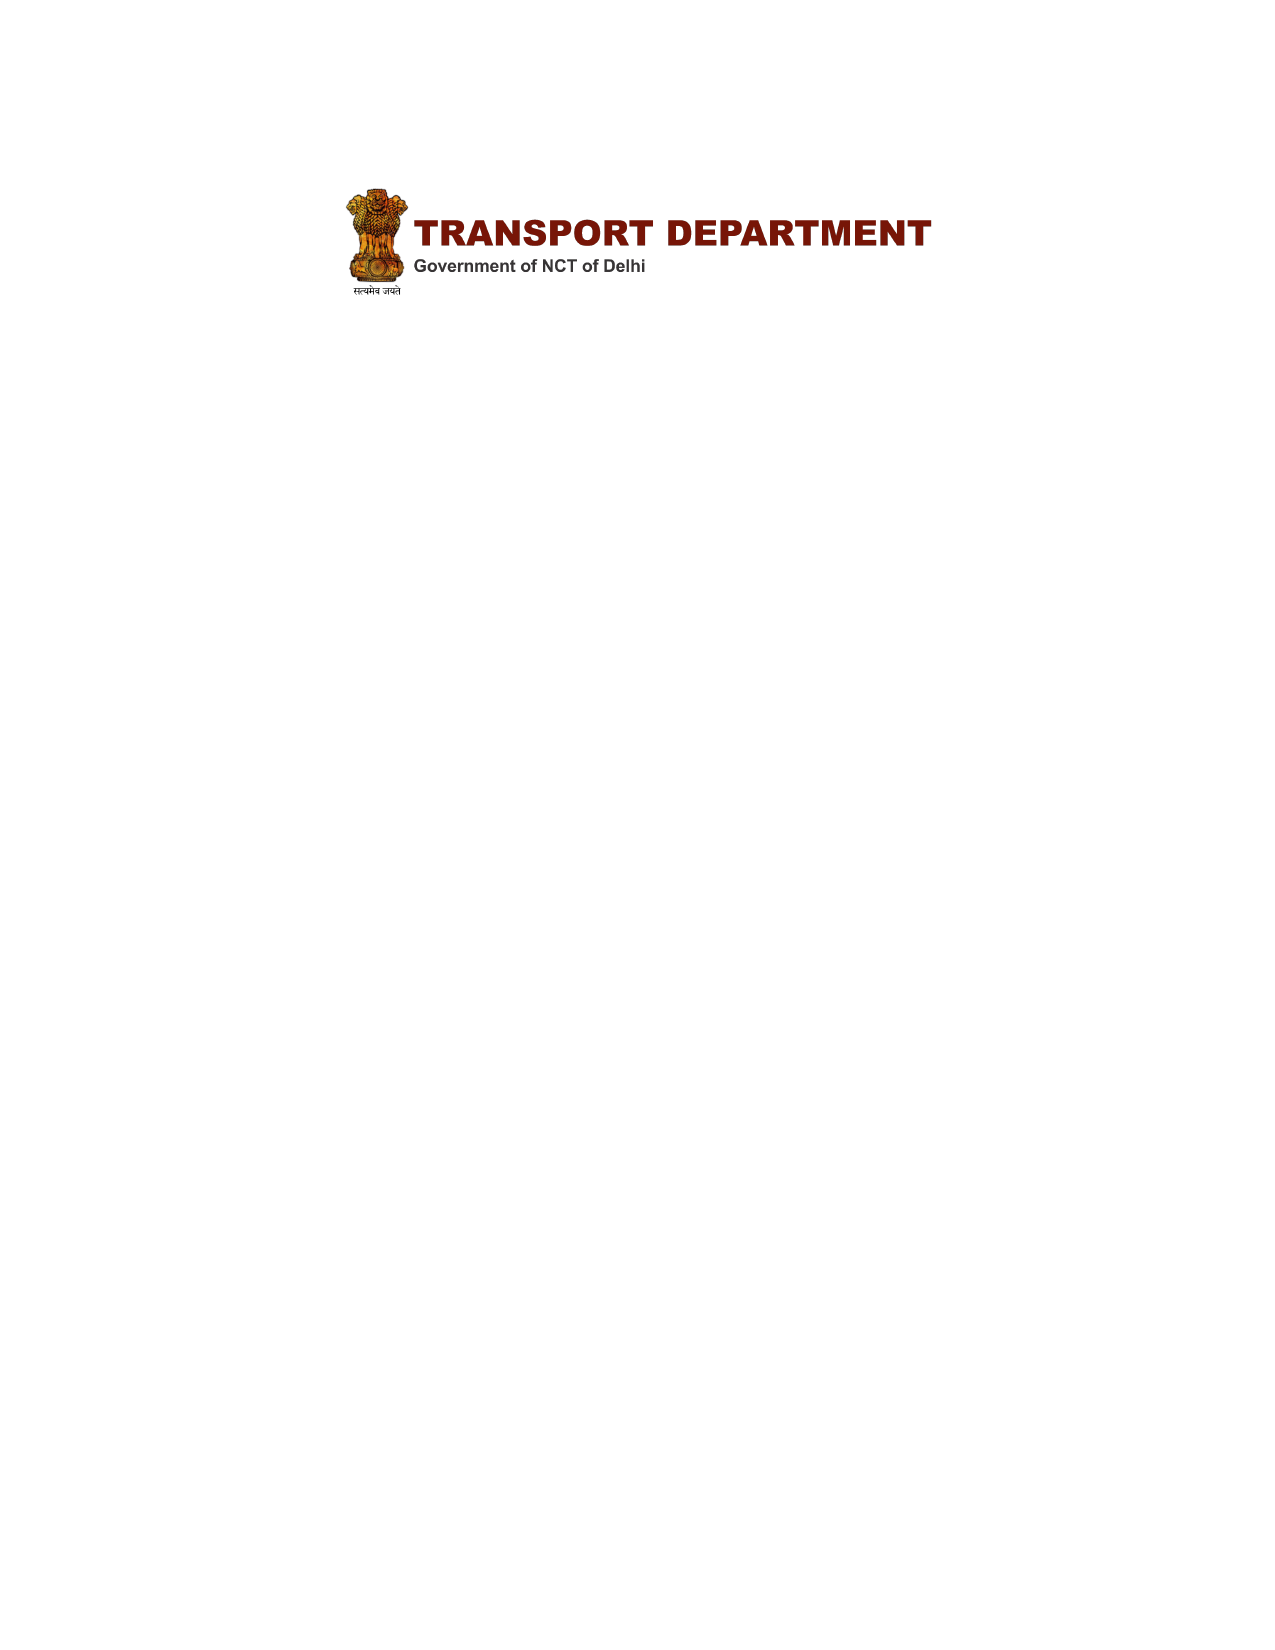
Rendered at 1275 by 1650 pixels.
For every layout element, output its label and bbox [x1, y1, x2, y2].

picture [337, 170, 938, 313]
